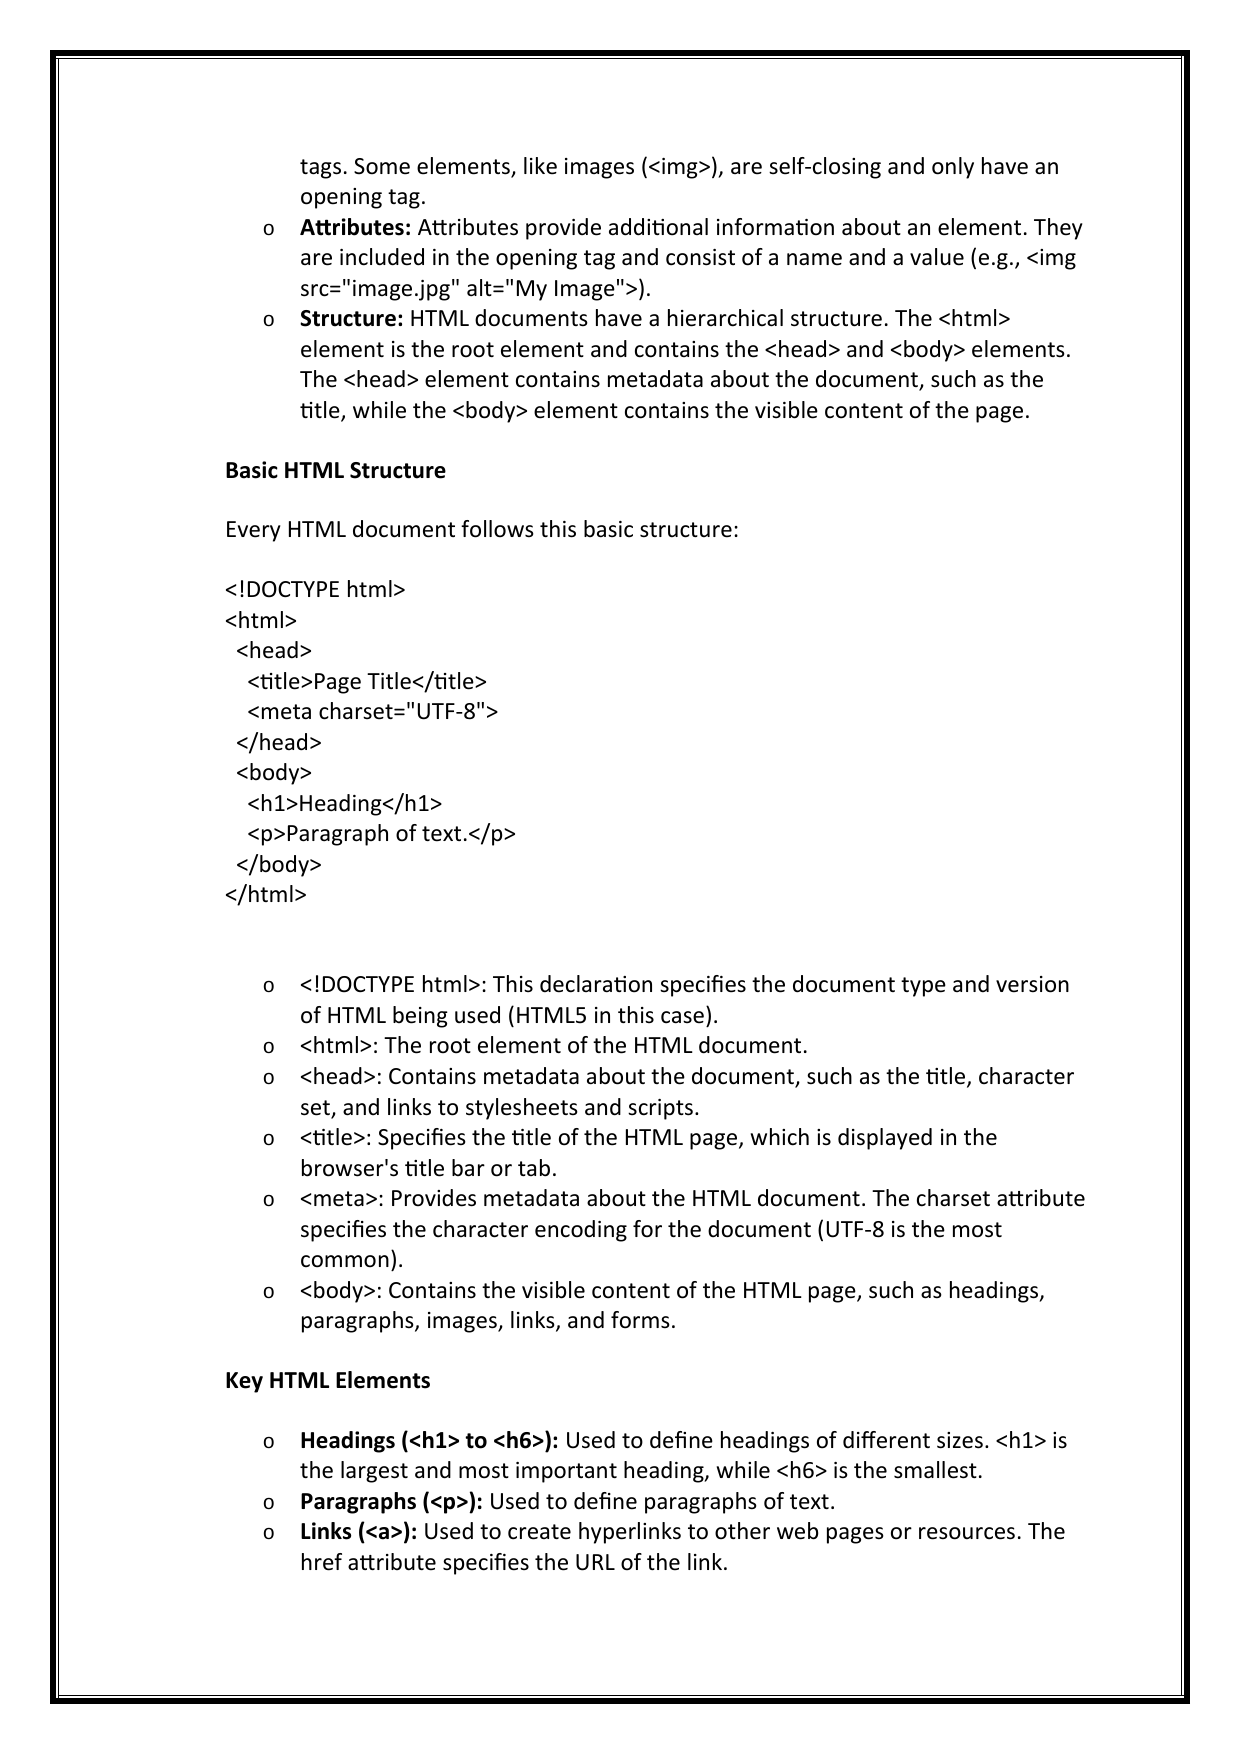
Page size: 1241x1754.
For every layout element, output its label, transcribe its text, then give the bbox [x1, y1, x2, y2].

text <!DOCTYPE html> [225, 573, 1090, 604]
text </html> [225, 878, 1090, 909]
list <title>: Specifies the title of the HTML page, which is displayed in the browser's title bar or tab. [262, 1121, 1090, 1182]
text <h1>Heading</h1> [225, 787, 1090, 817]
list <!DOCTYPE html>: This declaration specifies the document type and version of HTML being used (HTML5 in this case). [262, 969, 1090, 1030]
list <head>: Contains metadata about the document, such as the title, character set, and links to stylesheets and scripts. [262, 1060, 1090, 1121]
text Basic HTML Structure [225, 454, 1090, 484]
list Headings (<h1> to <h6>): Used to define headings of different sizes. <h1> is the largest and most important heading, while <h6> is the smallest. [262, 1424, 1090, 1485]
text <body> [225, 756, 1090, 787]
list Paragraphs (<p>): Used to define paragraphs of text. [262, 1485, 1090, 1515]
list Attributes: Attributes provide additional information about an element. They are included in the opening tag and consist of a name and a value (e.g., <img src="image.jpg" alt="My Image">). [262, 211, 1090, 303]
text Every HTML document follows this basic structure: [225, 513, 1090, 544]
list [262, 150, 1090, 211]
text <p>Paragraph of text.</p> [225, 817, 1090, 848]
text <meta charset="UTF-8"> [225, 695, 1090, 726]
text Key HTML Elements [225, 1364, 1090, 1394]
list <html>: The root element of the HTML document. [262, 1030, 1090, 1060]
text </head> [225, 726, 1090, 756]
text <title>Page Title</title> [225, 665, 1090, 695]
text </body> [225, 848, 1090, 878]
list <meta>: Provides metadata about the HTML document. The charset attribute specifies the character encoding for the document (UTF-8 is the most common). [262, 1182, 1090, 1274]
list Links (<a>): Used to create hyperlinks to other web pages or resources. The href attribute specifies the URL of the link. [262, 1515, 1090, 1576]
text <html> [225, 604, 1090, 634]
list Structure: HTML documents have a hierarchical structure. The <html> element is the root element and contains the <head> and <body> elements. The <head> element contains metadata about the document, such as the title, while the <body> element contains the visible content of the page. [262, 303, 1090, 425]
list <body>: Contains the visible content of the HTML page, such as headings, paragraphs, images, links, and forms. [262, 1274, 1090, 1335]
text <head> [225, 634, 1090, 665]
